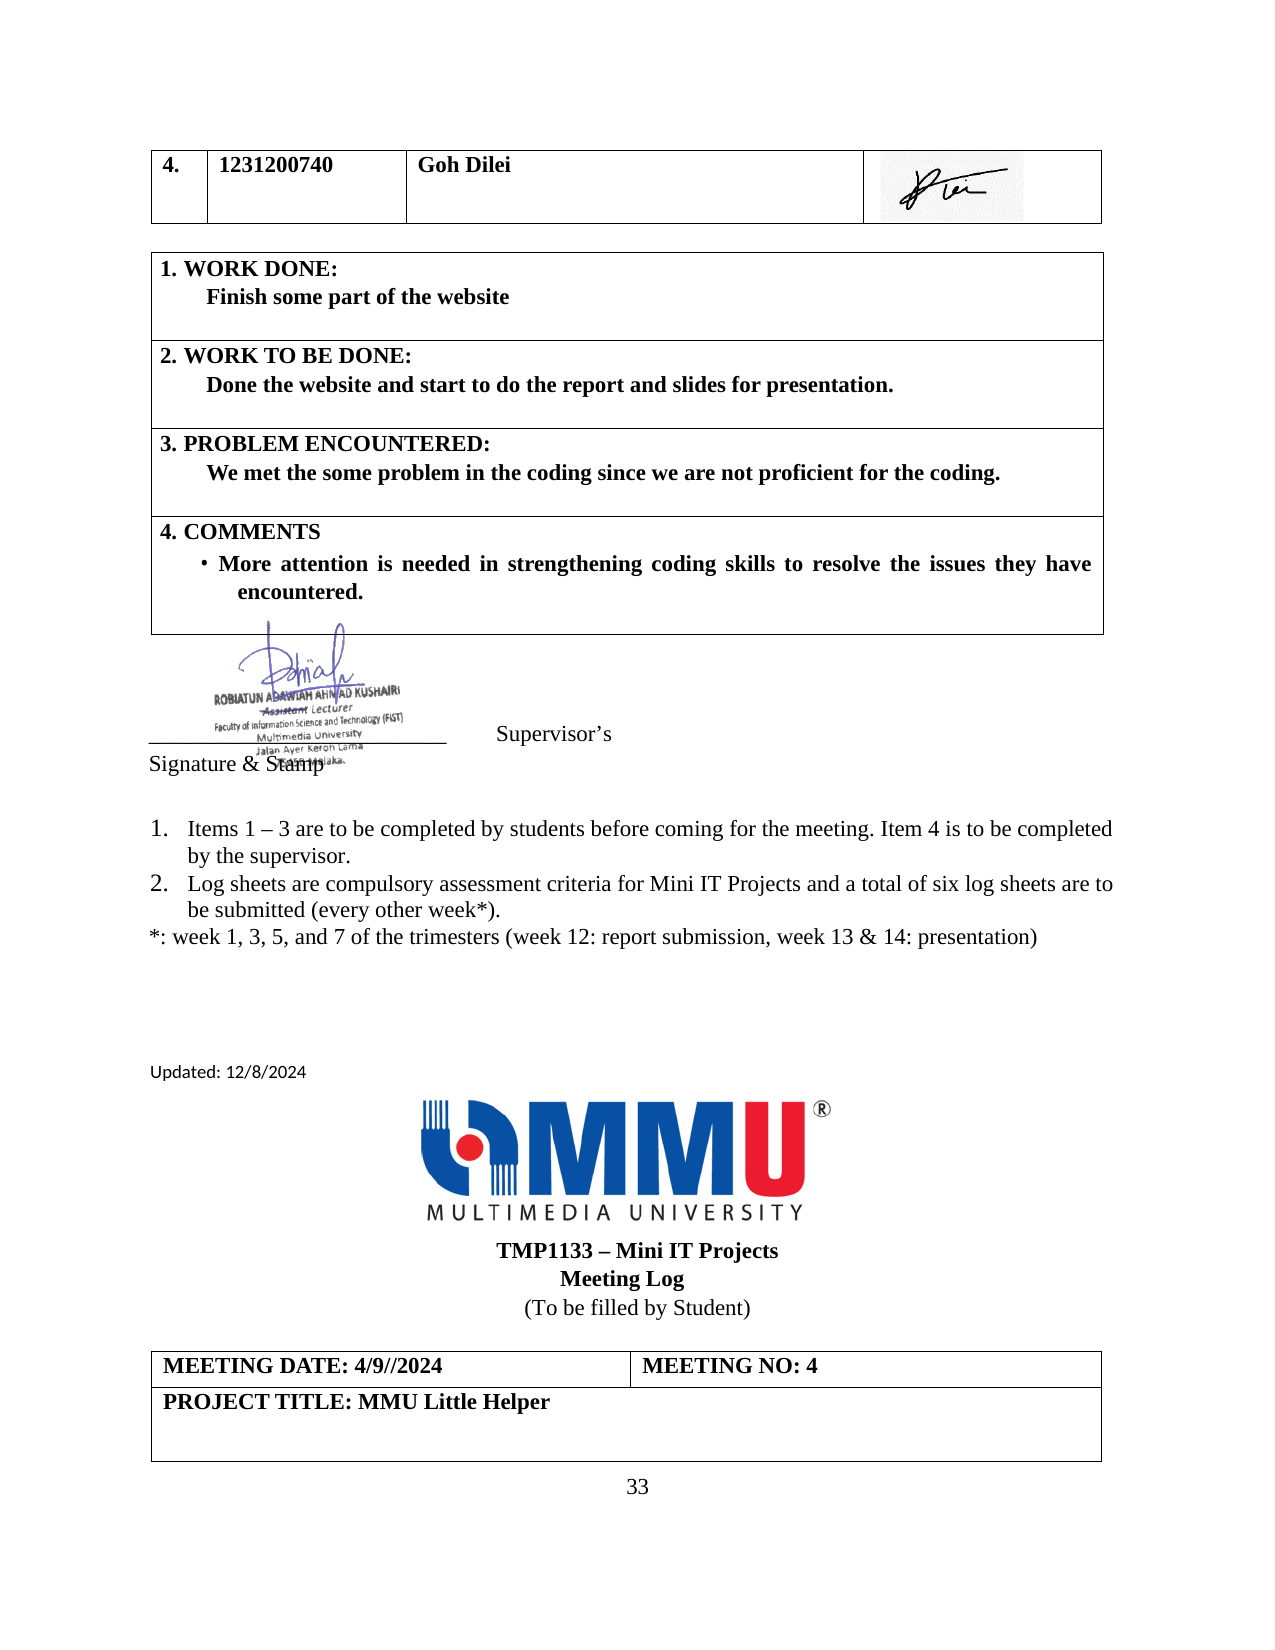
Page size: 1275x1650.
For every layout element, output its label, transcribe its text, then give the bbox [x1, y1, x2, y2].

text (To be filled by Student) [150, 1294, 1125, 1320]
table_cell [864, 151, 1101, 223]
text *: week 1, 3, 5, and 7 of the trimesters (week 12: report submission, week 13 & 14: presentation) [148, 923, 1125, 949]
table_cell 1231200740 [208, 151, 406, 223]
text Updated: 12/8/2024 [150, 1060, 1125, 1083]
table_cell PROJECT TITLE: MMU Little Helper [152, 1388, 1101, 1461]
list Items 1 – 3 are to be completed by students before coming for the meeting. Item 4 is to be completed by the supervisor. [150, 813, 1125, 868]
table_header MEETING DATE: 4/9//2024 [152, 1352, 630, 1387]
picture [880, 151, 1024, 221]
text __________________________ Supervisor’s Signature & Stamp [148, 720, 612, 777]
table_cell 4. COMMENTS • More attention is needed in strengthening coding skills to resolve the issues they have encountered. [152, 517, 1103, 634]
picture [408, 1084, 843, 1235]
picture [209, 635, 406, 720]
table_cell Goh Dilei [407, 151, 863, 223]
table_cell 3. PROBLEM ENCOUNTERED: We met the some problem in the coding since we are not proficient for the coding. [152, 429, 1103, 516]
text Meeting Log [150, 1265, 1094, 1292]
table_cell 4. [152, 151, 207, 223]
table_header MEETING NO: 4 [631, 1352, 1101, 1387]
table_cell 2. WORK TO BE DONE: Done the website and start to do the report and slides for presentation. [152, 341, 1103, 428]
list Log sheets are compulsory assessment criteria for Mini IT Projects and a total of six log sheets are to be submitted (every other week*). [150, 868, 1125, 923]
text TMP1133 – Mini IT Projects [150, 1237, 1125, 1263]
table_header 1. WORK DONE: Finish some part of the website [152, 253, 1103, 340]
